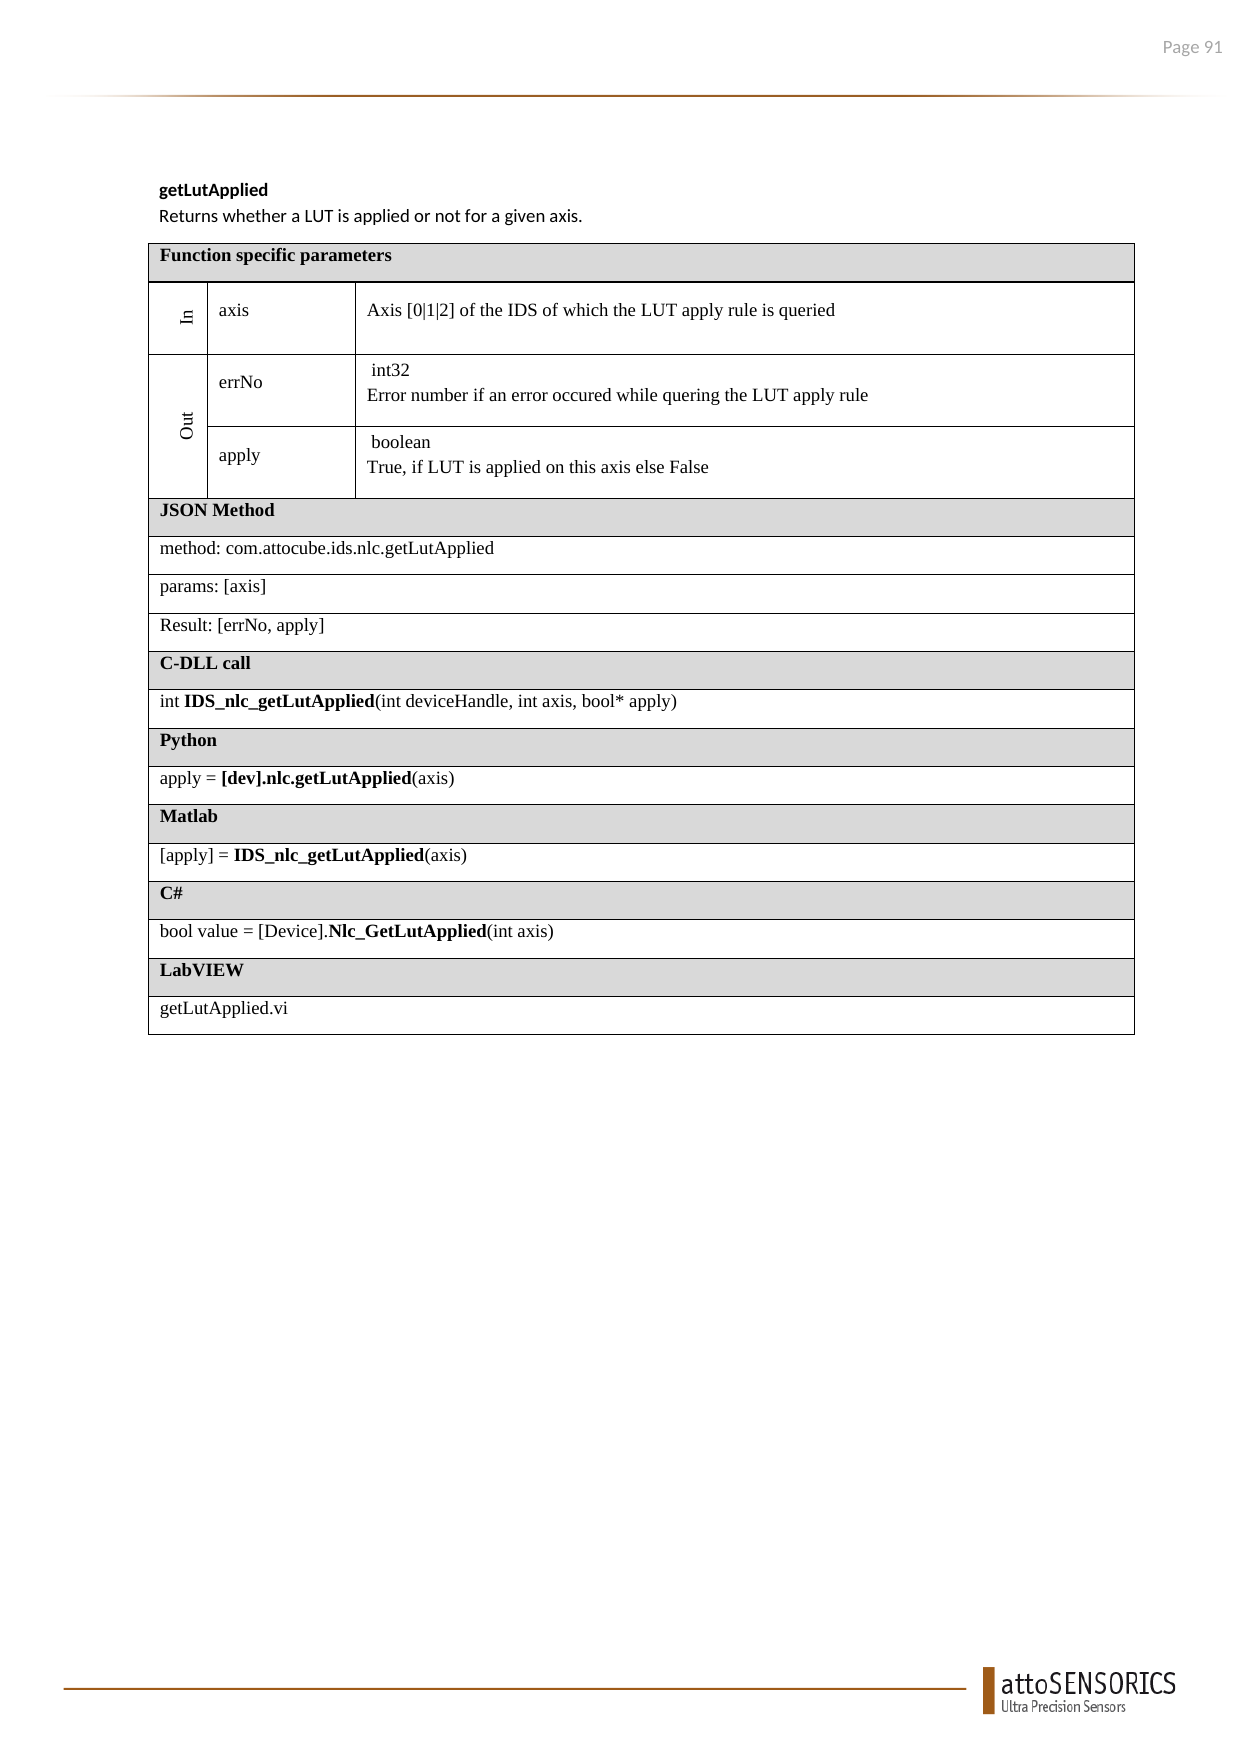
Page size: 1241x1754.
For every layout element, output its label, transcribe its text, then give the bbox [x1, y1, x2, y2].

table_header C-DLL call [149, 652, 1134, 689]
table_cell Out [149, 355, 207, 498]
table_header Matlab [149, 805, 1134, 843]
table_header LabVIEW [149, 959, 1134, 996]
table_cell errNo [208, 355, 355, 426]
table_header C# [149, 882, 1134, 919]
table_header getLutApplied Returns whether a LUT is applied or not for a given axis. [148, 178, 1134, 243]
table_header Python [149, 729, 1134, 766]
table_header bool value = [Device].Nlc_GetLutApplied(int axis) [149, 920, 1134, 958]
table_header In [149, 283, 207, 353]
picture [46, 84, 1228, 110]
table_header Axis [0|1|2] of the IDS of which the LUT apply rule is queried [356, 283, 1134, 353]
table_header axis [208, 283, 355, 353]
picture [63, 1666, 1214, 1715]
table_cell Result: [errNo, apply] [149, 614, 1134, 651]
table_header JSON Method [149, 499, 1134, 536]
table_header apply = [dev].nlc.getLutApplied(axis) [149, 767, 1134, 804]
table_header Function specific parameters [149, 244, 1134, 281]
table_header int IDS_nlc_getLutApplied(int deviceHandle, int axis, bool* apply) [149, 690, 1134, 728]
table_cell apply [208, 427, 355, 498]
table_cell params: [axis] [149, 575, 1134, 613]
table_cell boolean True, if LUT is applied on this axis else False [356, 427, 1134, 498]
table_header method: com.attocube.ids.nlc.getLutApplied [149, 537, 1134, 574]
table_header [apply] = IDS_nlc_getLutApplied(axis) [149, 844, 1134, 881]
table_cell int32 Error number if an error occured while quering the LUT apply rule [356, 355, 1134, 426]
table_header getLutApplied.vi [149, 997, 1134, 1034]
